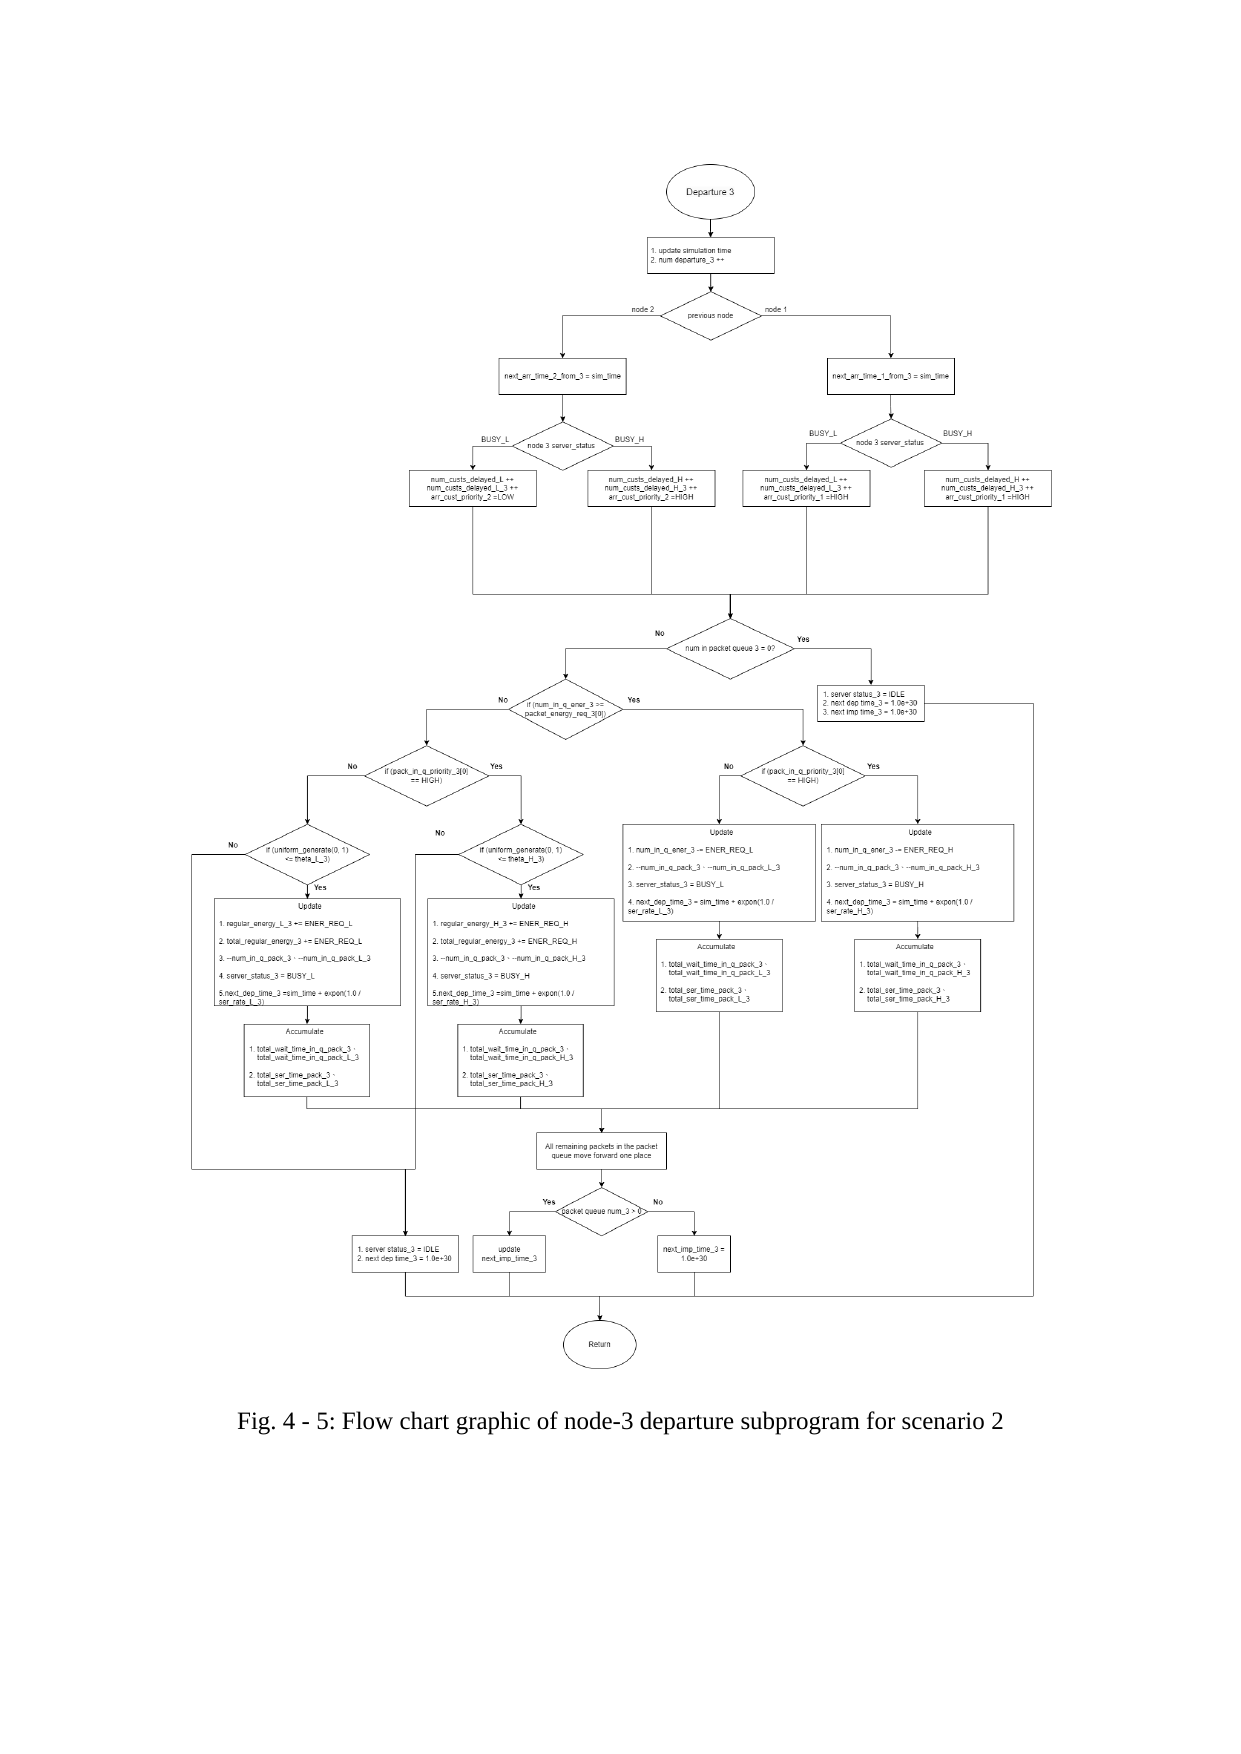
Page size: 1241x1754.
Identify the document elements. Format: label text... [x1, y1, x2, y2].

picture [187, 164, 1052, 1369]
